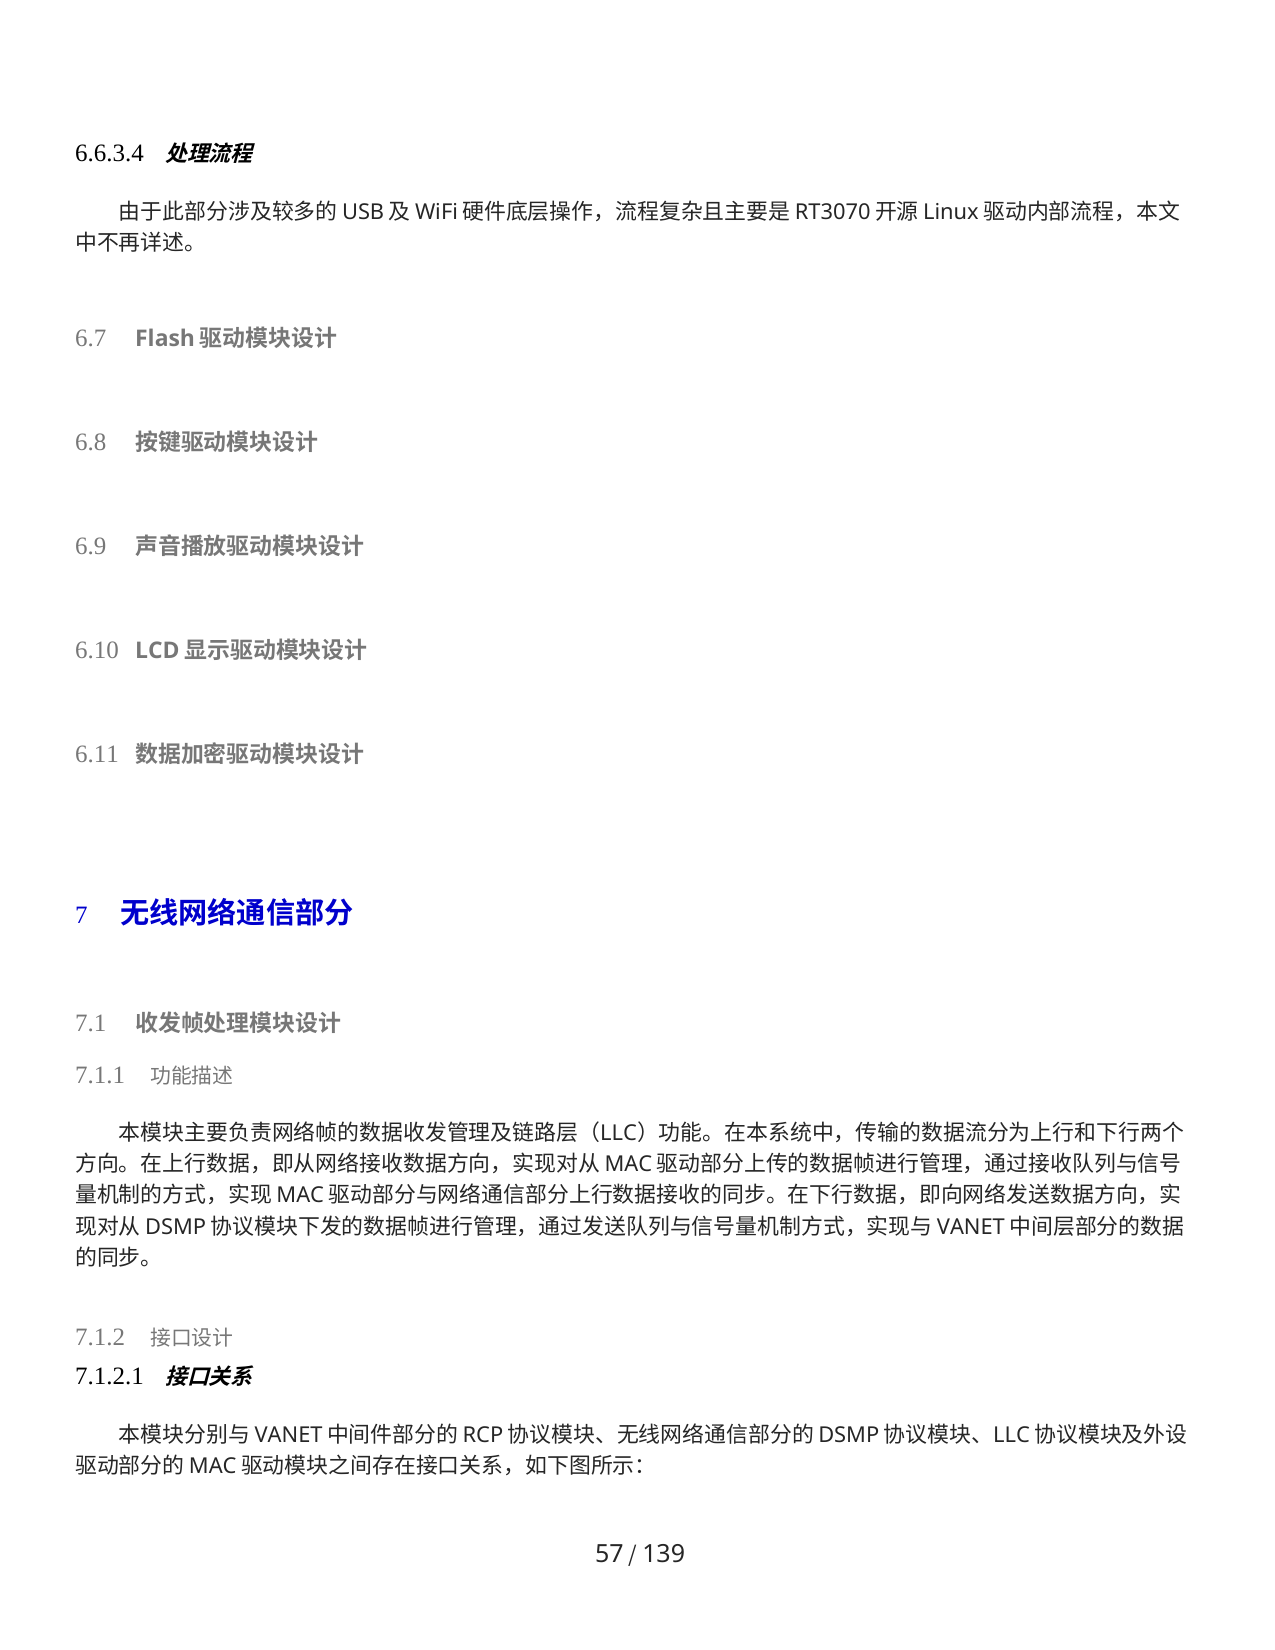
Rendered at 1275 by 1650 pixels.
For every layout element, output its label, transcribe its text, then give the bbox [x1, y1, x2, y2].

subtitle 数据加密驱动模块设计 [75, 736, 1200, 769]
subtitle 按键驱动模块设计 [75, 423, 1200, 457]
subtitle 处理流程 [75, 136, 1200, 168]
subtitle 无线网络通信部分 [75, 889, 1200, 932]
subtitle LCD显示驱动模块设计 [75, 631, 1200, 665]
subtitle 收发帧处理模块设计 [75, 1005, 1200, 1038]
text 本模块主要负责网络帧的数据收发管理及链路层（LLC）功能。在本系统中，传输的数据流分为上行和下行两个方向。在上行数据，即从网络接收数据方向，实现对从MAC驱动部分上传的数据帧进行管理，通过接收队列与信号量机制的方式，实现MAC驱动部分与网络通信部分上行数据接收的同步。在下行数据，即向网络发送数据方向，实现对从DSMP协议模块下发的数据帧进行管理，通过发送队列与信号量机制方式，实现与VANET中间层部分的数据的同步。 [75, 1115, 1200, 1272]
subtitle 声音播放驱动模块设计 [75, 527, 1200, 561]
subtitle 接口设计 [75, 1322, 1200, 1352]
text 由于此部分涉及较多的USB及WiFi硬件底层操作，流程复杂且主要是RT3070开源Linux驱动内部流程，本文中不再详述。 [75, 194, 1200, 257]
subtitle Flash驱动模块设计 [75, 319, 1200, 353]
text 本模块分别与VANET中间件部分的RCP协议模块、无线网络通信部分的DSMP协议模块、LLC协议模块及外设驱动部分的MAC驱动模块之间存在接口关系，如下图所示： [75, 1418, 1200, 1480]
subtitle 接口关系 [75, 1359, 1200, 1391]
subtitle 功能描述 [75, 1059, 1200, 1089]
